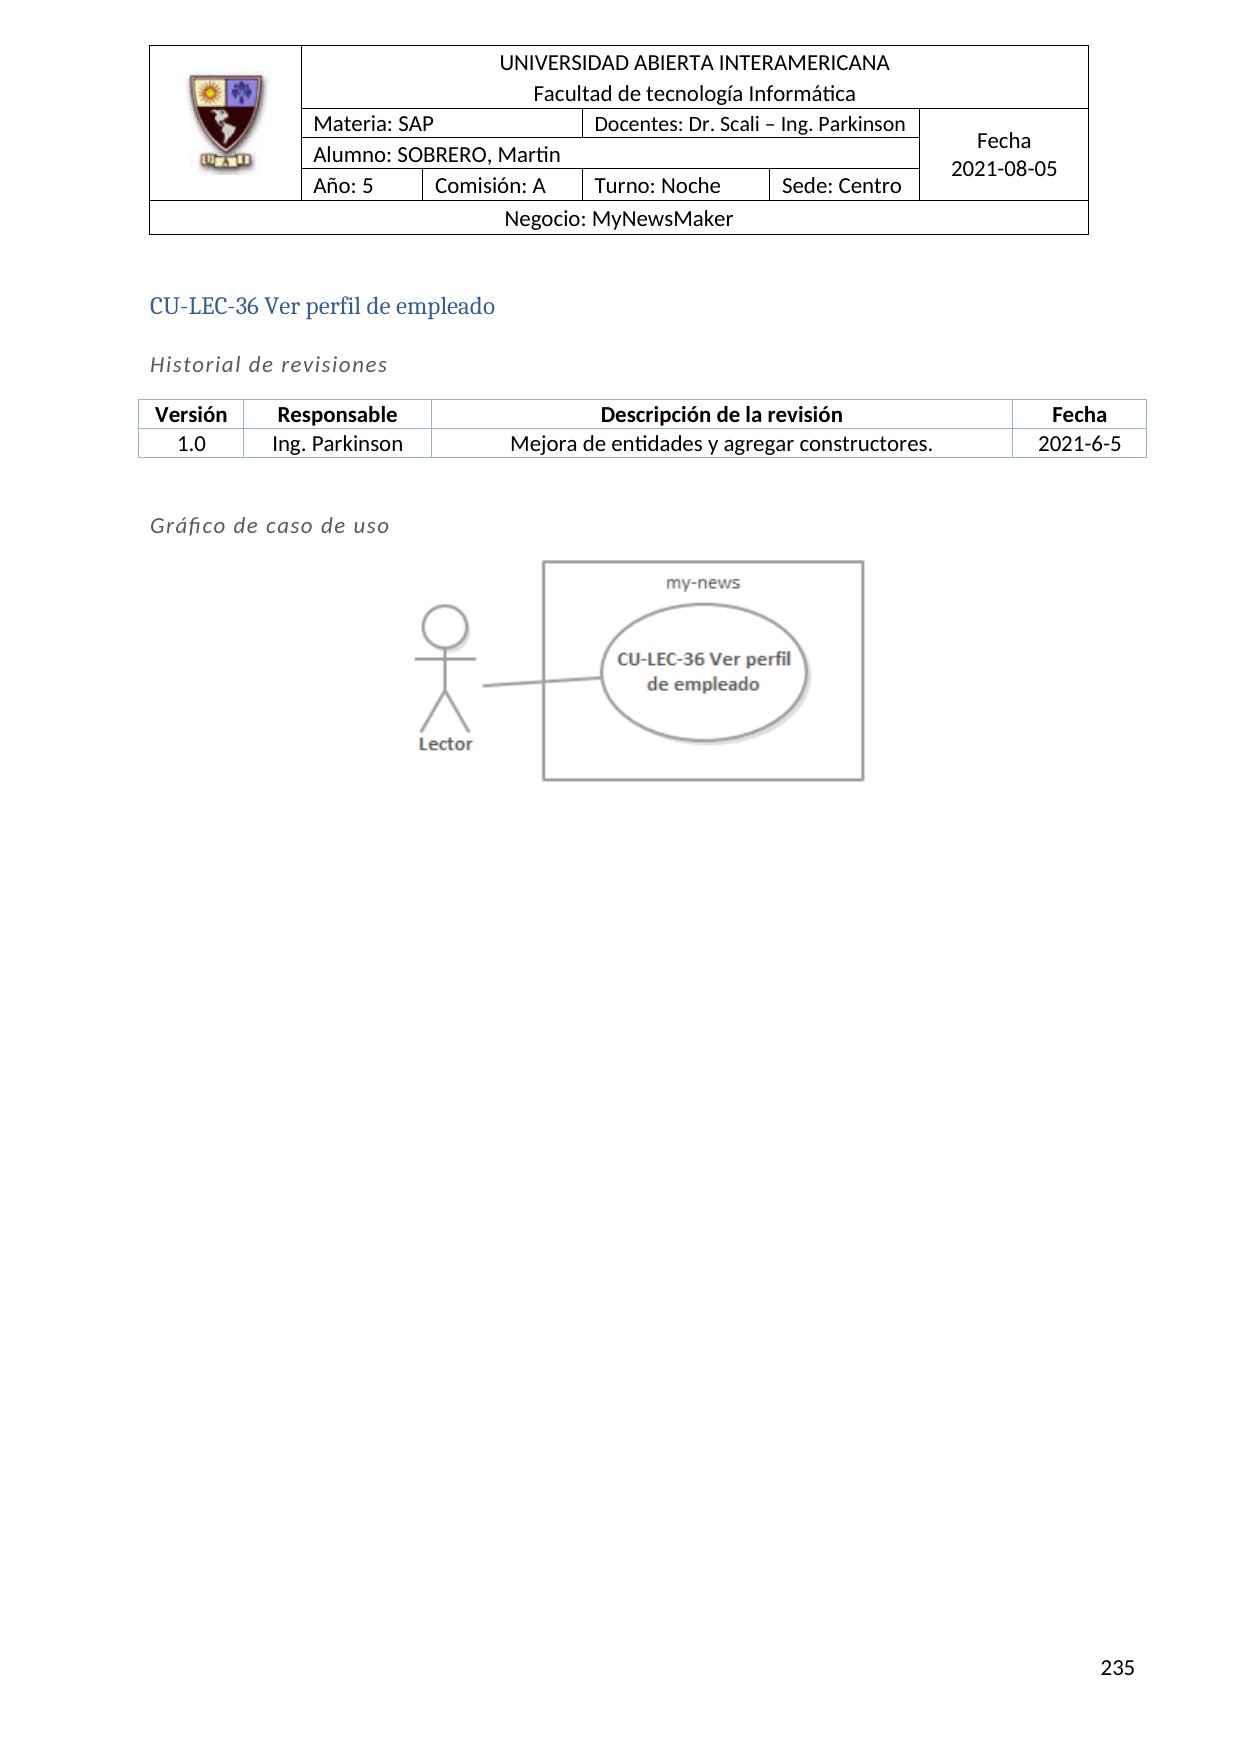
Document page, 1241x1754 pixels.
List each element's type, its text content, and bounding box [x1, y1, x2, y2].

picture [175, 67, 276, 180]
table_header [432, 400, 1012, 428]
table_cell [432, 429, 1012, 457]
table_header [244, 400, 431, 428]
subtitle CU-LEC-36 Ver perfil de empleado [150, 292, 1135, 321]
subtitle Historial de revisiones [150, 350, 1135, 378]
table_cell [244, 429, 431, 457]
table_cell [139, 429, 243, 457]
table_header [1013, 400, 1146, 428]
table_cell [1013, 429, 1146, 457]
subtitle Gráfico de caso de uso [150, 511, 1135, 539]
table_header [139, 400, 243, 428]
picture [414, 559, 871, 788]
